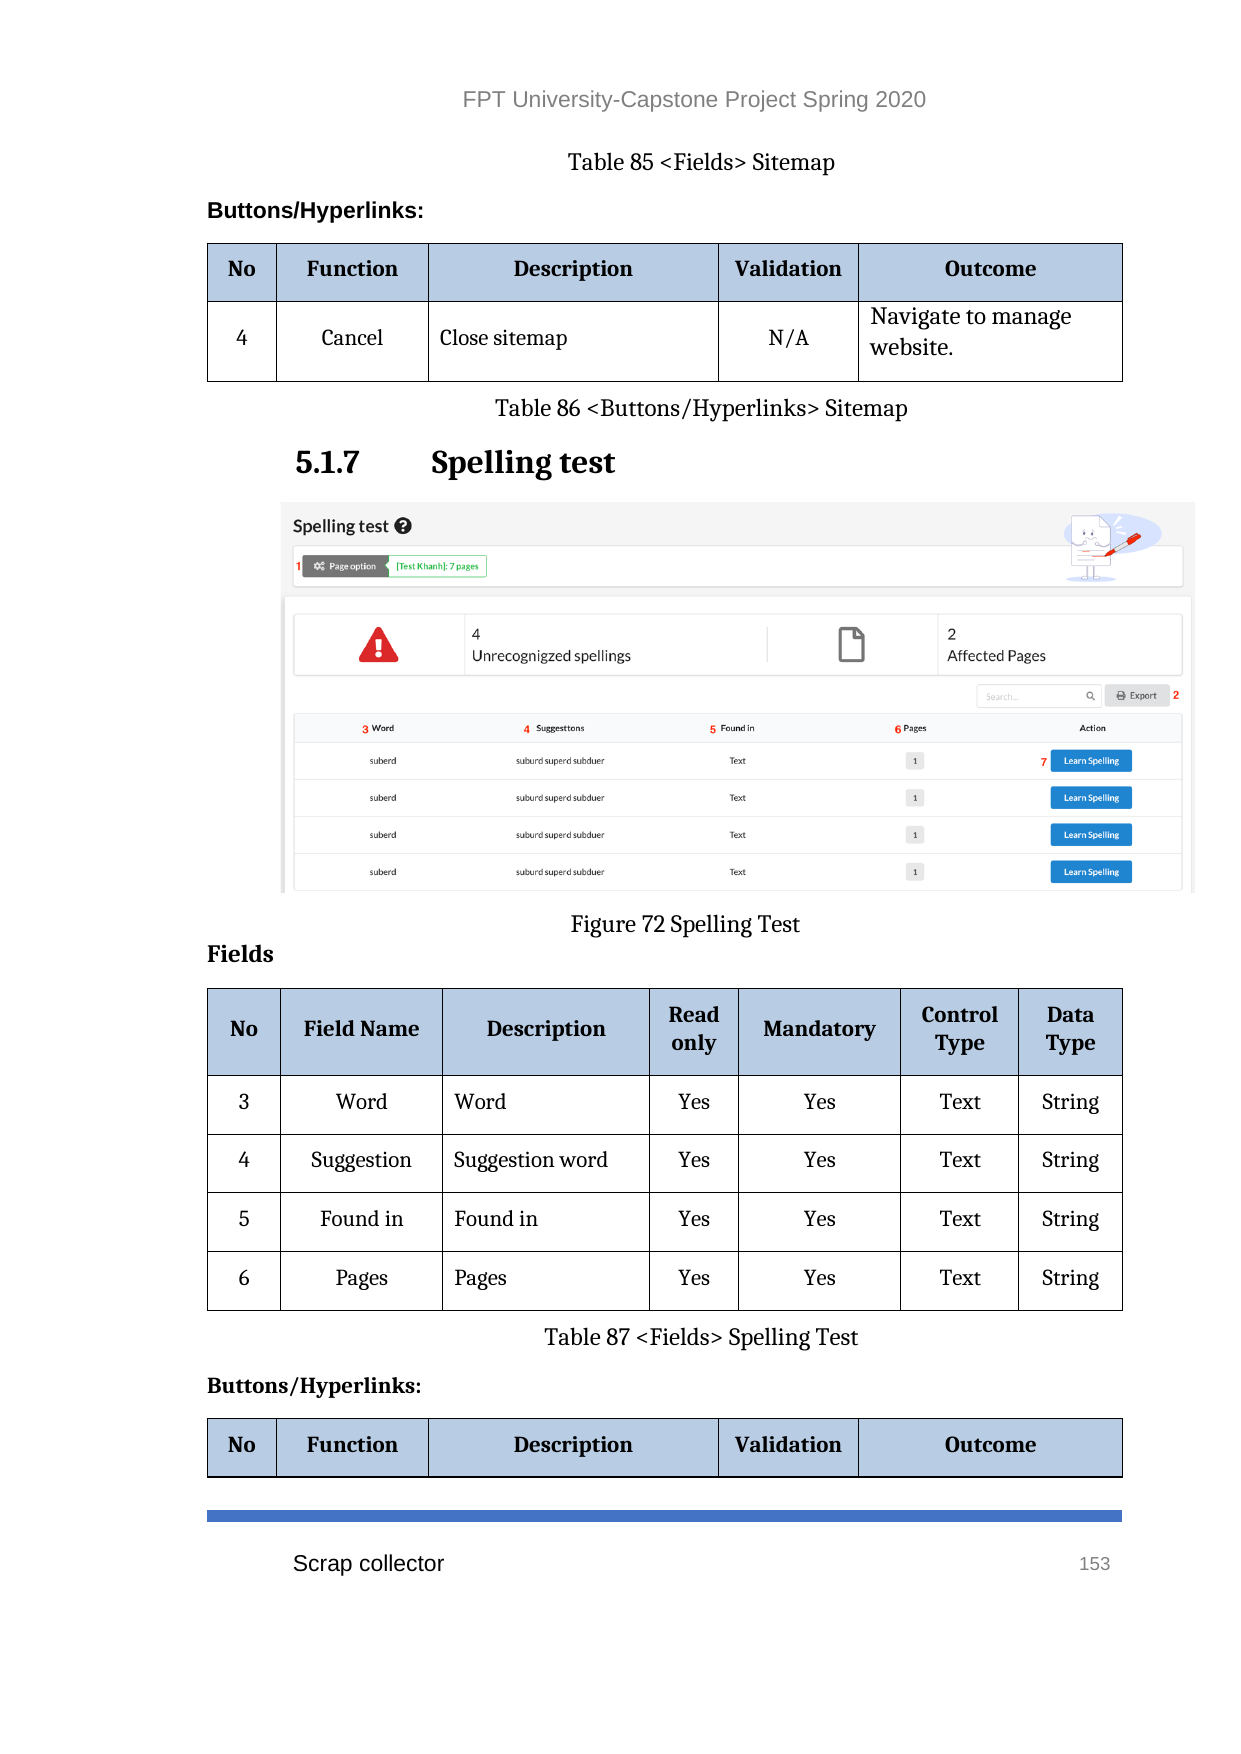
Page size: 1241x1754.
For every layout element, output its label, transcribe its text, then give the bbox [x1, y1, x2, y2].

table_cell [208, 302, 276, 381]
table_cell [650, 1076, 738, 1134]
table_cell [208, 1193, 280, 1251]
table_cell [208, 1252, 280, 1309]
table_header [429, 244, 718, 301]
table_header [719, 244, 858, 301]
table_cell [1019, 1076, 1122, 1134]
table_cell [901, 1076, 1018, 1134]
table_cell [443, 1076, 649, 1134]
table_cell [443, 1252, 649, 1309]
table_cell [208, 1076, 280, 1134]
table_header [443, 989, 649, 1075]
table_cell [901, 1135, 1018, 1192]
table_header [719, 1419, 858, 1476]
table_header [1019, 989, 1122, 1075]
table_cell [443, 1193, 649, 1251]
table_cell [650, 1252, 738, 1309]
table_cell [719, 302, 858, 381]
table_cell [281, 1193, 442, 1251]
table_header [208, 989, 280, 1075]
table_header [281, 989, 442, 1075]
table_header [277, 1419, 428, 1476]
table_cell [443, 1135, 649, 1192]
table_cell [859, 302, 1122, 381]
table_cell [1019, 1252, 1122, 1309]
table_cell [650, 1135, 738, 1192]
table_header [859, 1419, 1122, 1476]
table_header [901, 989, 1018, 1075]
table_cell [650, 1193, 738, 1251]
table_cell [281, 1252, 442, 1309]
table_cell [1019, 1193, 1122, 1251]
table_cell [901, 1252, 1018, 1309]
text Buttons/Hyperlinks: [207, 197, 1122, 224]
text Buttons/Hyperlinks: [207, 1373, 1122, 1399]
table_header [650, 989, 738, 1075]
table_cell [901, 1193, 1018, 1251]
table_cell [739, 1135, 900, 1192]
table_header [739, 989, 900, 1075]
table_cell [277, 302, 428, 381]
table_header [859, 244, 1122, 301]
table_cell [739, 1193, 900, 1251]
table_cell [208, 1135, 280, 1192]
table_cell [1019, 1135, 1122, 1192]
picture [280, 502, 1196, 893]
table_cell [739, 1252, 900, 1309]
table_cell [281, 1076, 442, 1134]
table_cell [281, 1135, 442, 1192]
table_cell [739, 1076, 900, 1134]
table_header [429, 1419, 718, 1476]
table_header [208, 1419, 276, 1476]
subtitle Spelling test [295, 444, 1122, 482]
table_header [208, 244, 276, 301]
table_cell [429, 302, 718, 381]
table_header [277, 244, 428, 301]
